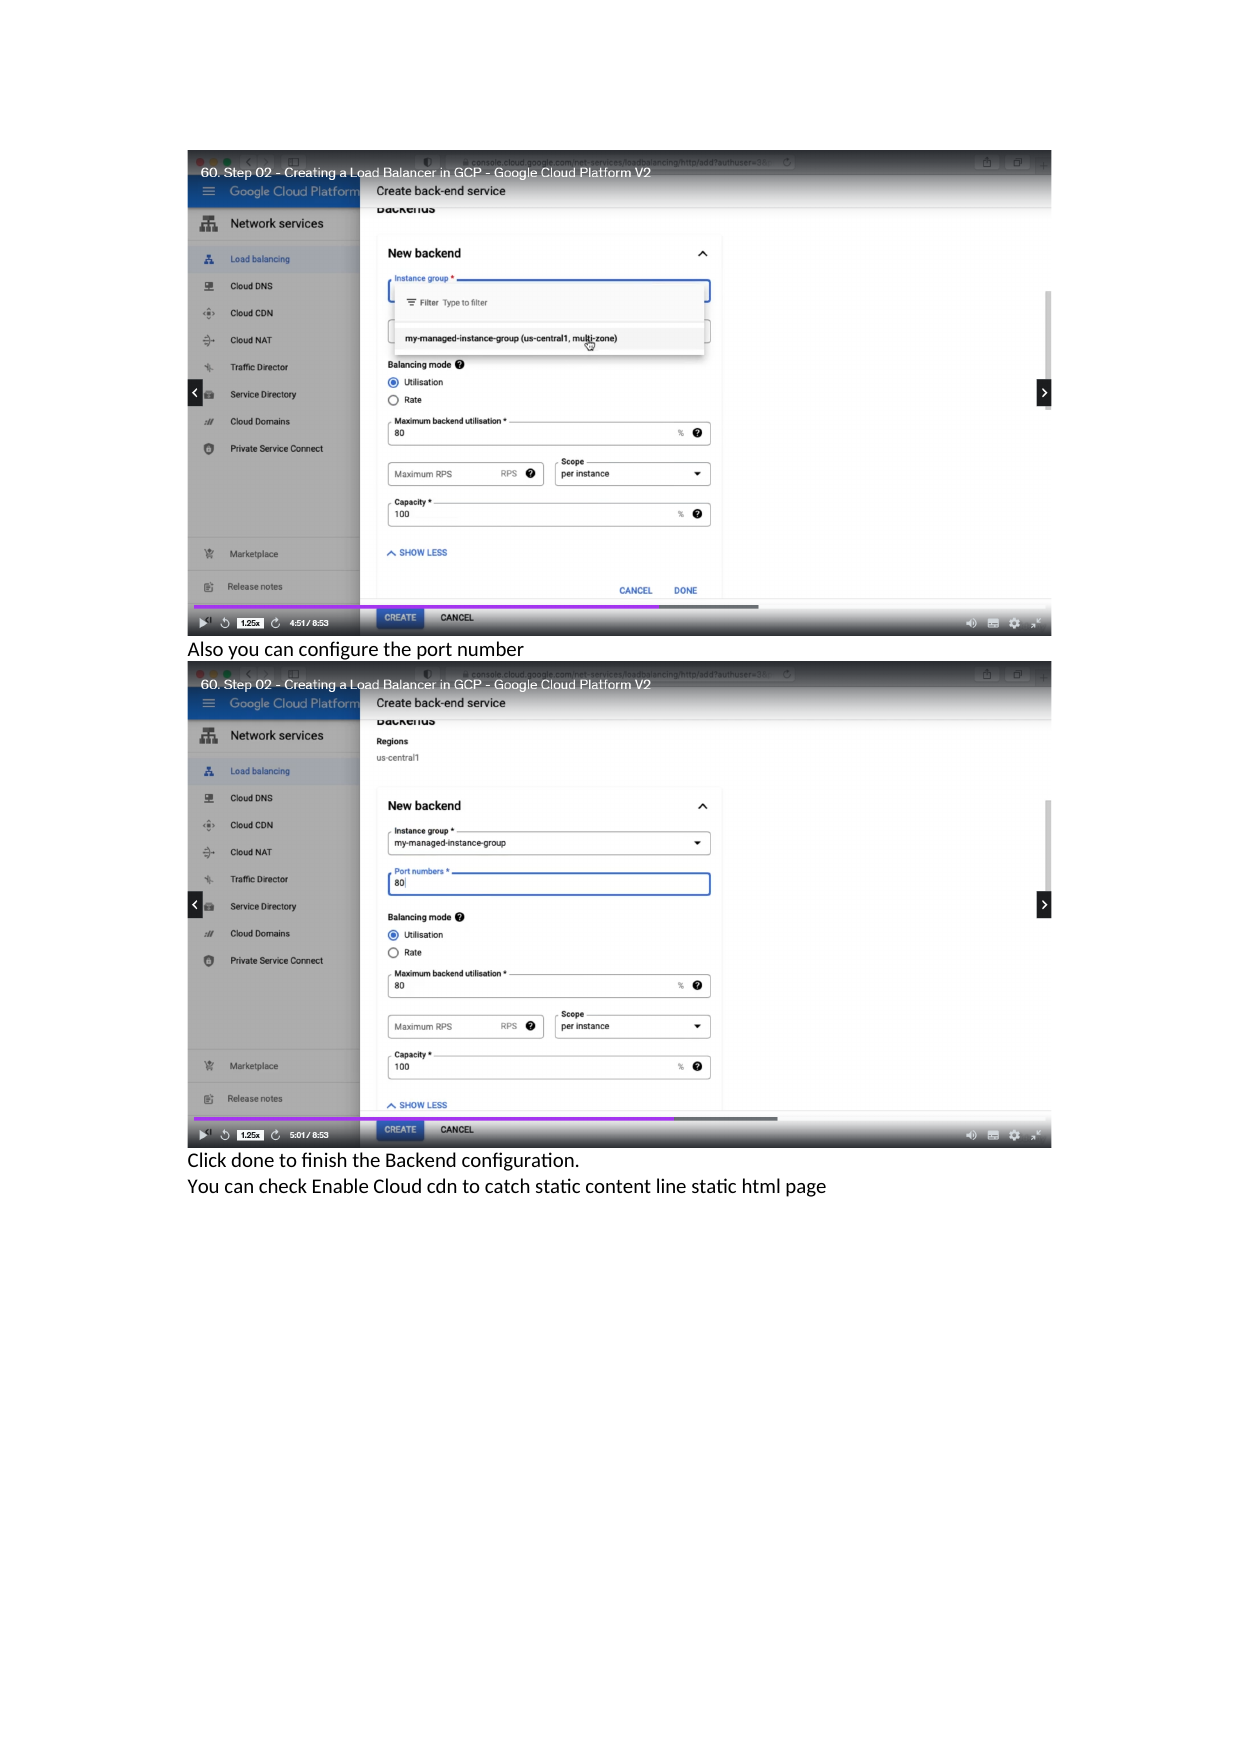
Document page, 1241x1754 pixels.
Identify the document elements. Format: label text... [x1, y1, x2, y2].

text You can check Enable Cloud cdn to catch static content line static html page [187, 1173, 1053, 1198]
picture [187, 150, 1052, 636]
text Click done to finish the Backend configuration. [187, 1147, 1053, 1173]
picture [187, 661, 1052, 1148]
text Also you can configure the port number [187, 636, 1053, 661]
